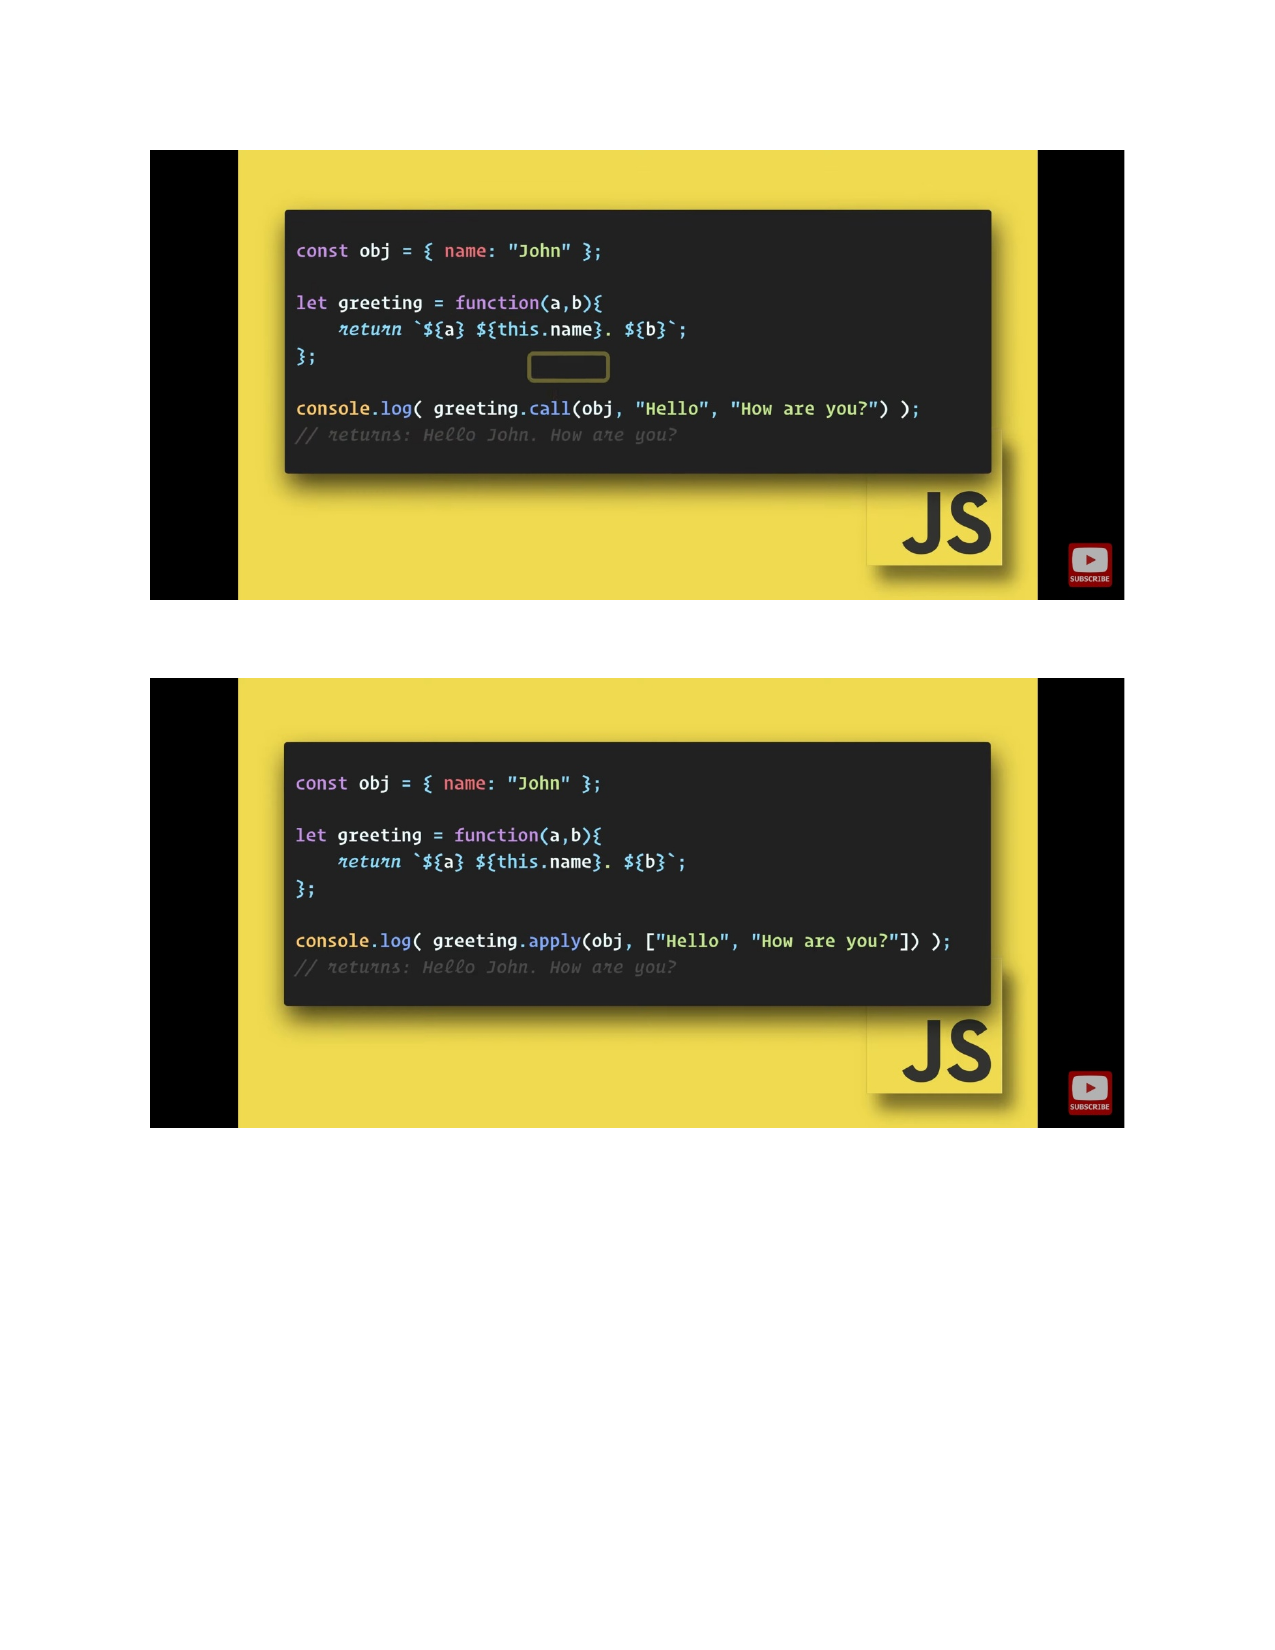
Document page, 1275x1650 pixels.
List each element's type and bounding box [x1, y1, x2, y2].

picture [150, 150, 1125, 600]
picture [150, 678, 1125, 1128]
